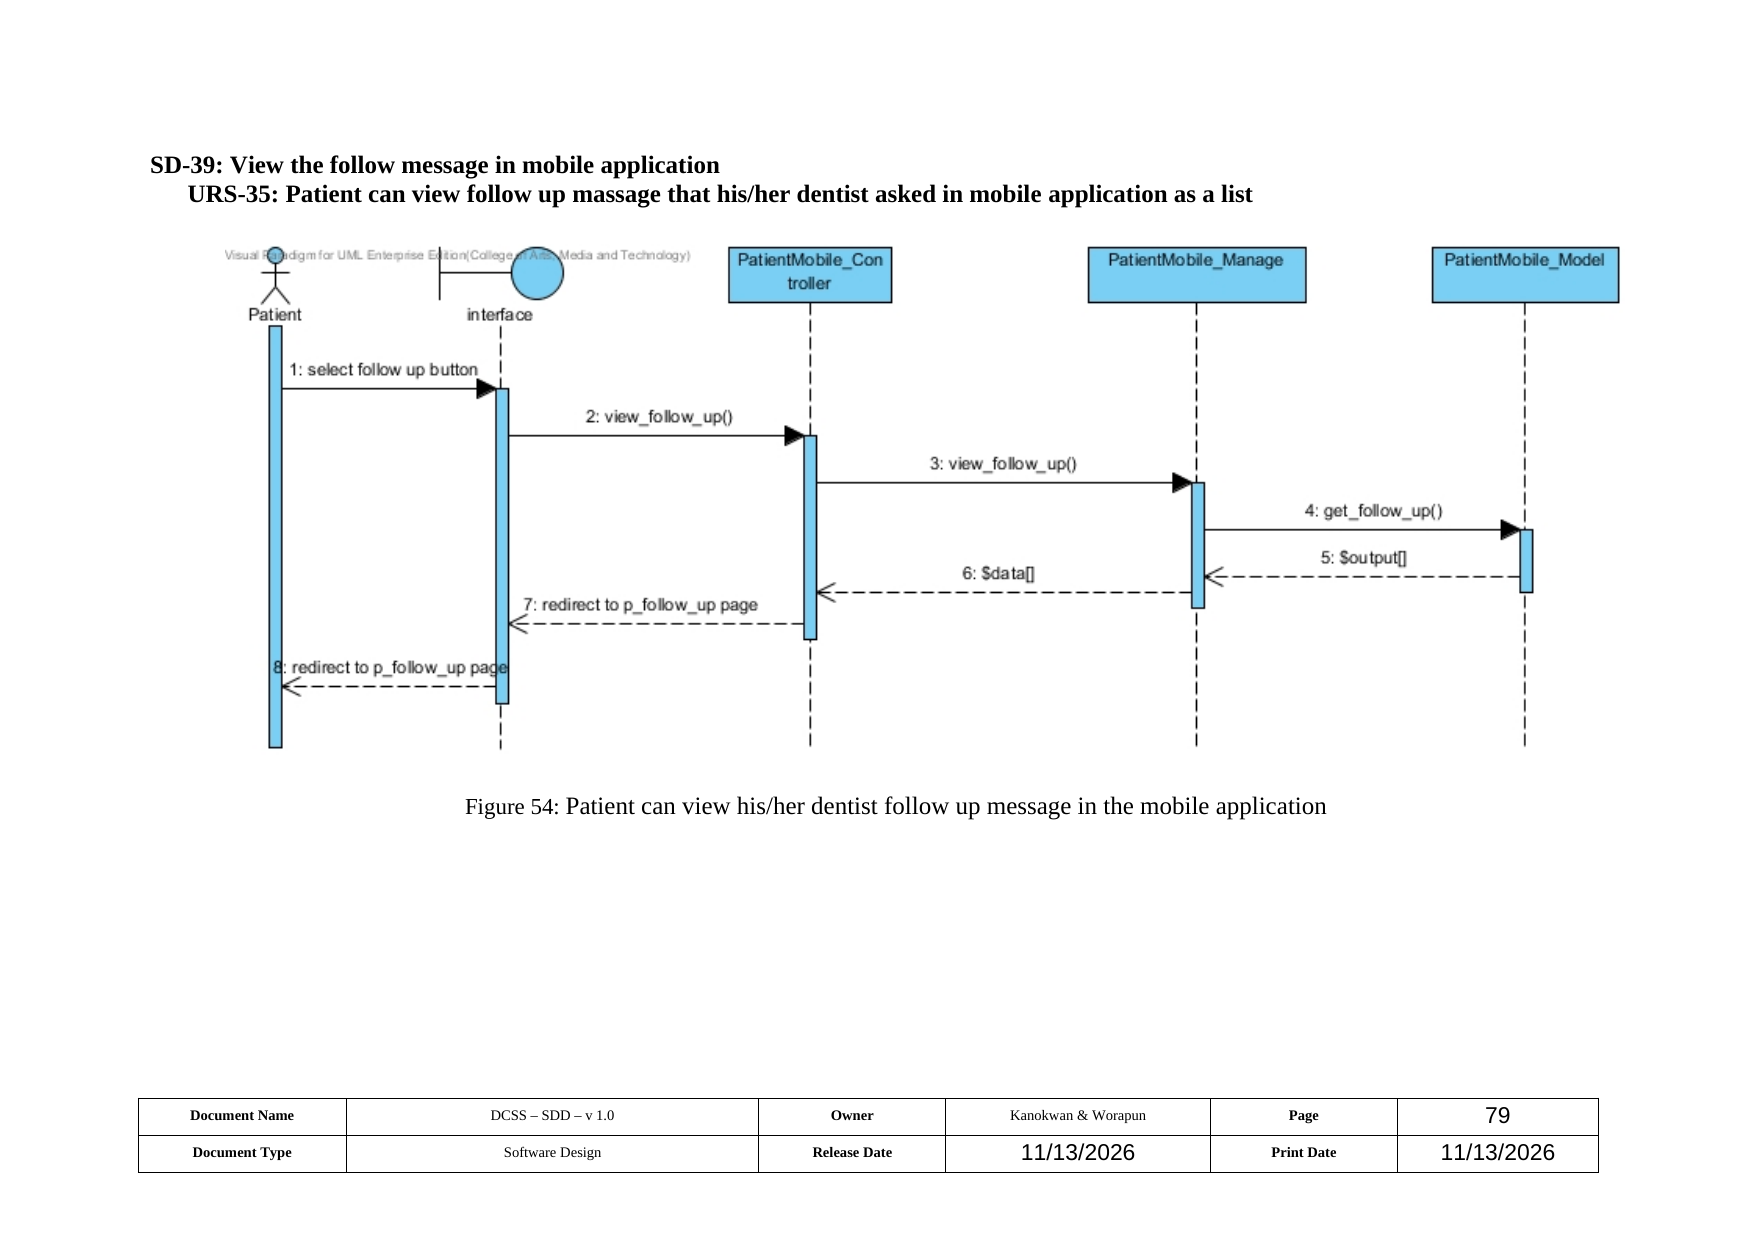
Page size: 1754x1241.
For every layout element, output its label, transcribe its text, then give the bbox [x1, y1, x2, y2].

list URS-35: Patient can view follow up massage that his/her dentist asked in mobile application as a list [187, 179, 1604, 207]
picture [225, 244, 1626, 755]
list Figure 54: Patient can view his/her dentist follow up message in the mobile application [187, 791, 1604, 820]
text SD-39: View the follow message in mobile application [150, 150, 1604, 179]
